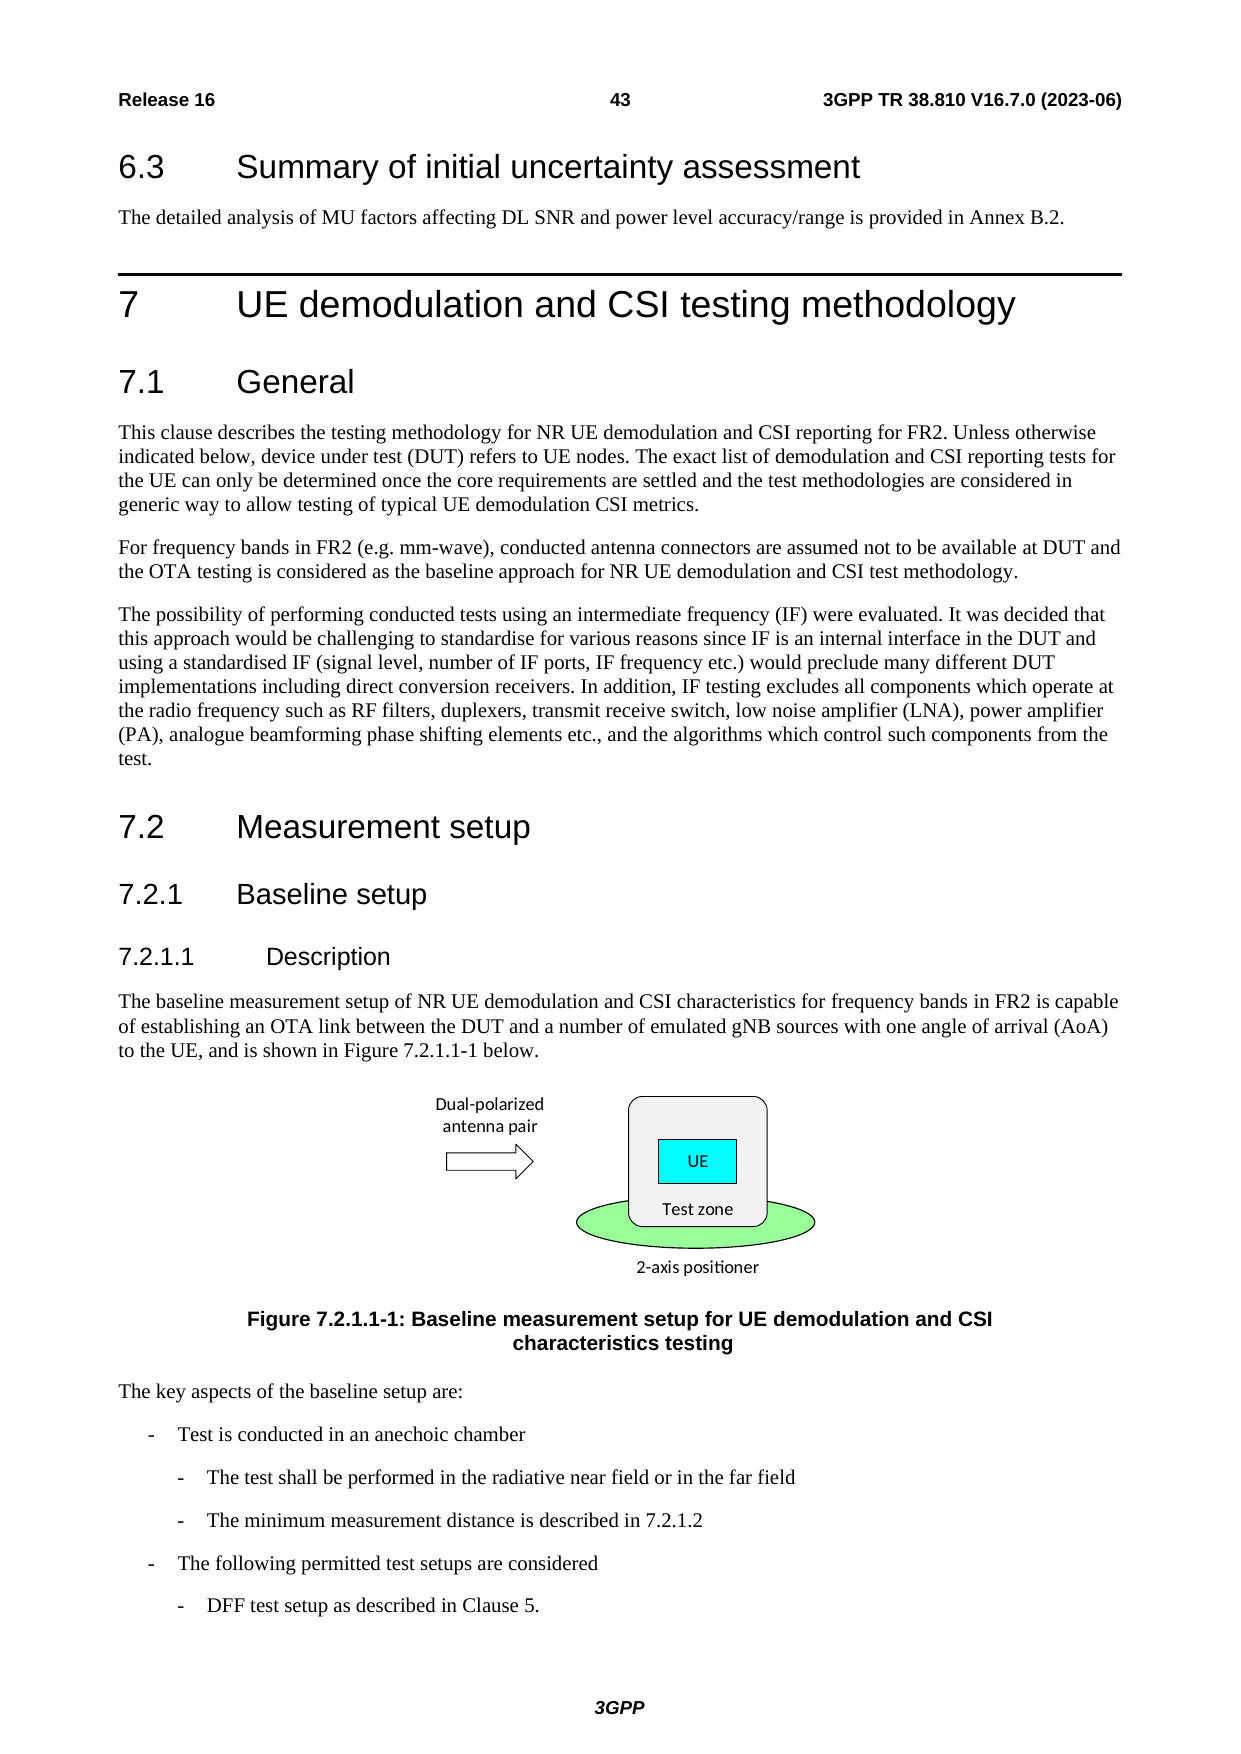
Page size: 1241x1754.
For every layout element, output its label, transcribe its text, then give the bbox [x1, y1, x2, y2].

subtitle 7 UE demodulation and CSI testing methodology [118, 276, 1122, 325]
text - Test is conducted in an anechoic chamber [148, 1422, 1122, 1446]
text The possibility of performing conducted tests using an intermediate frequency (IF) were evaluated. It was decided that this approach would be challenging to standardise for various reasons since IF is an internal interface in the DUT and using a standardised IF (signal level, number of IF ports, IF frequency etc.) would preclude many different DUT implementations including direct conversion receivers. In addition, IF testing excludes all components which operate at the radio frequency such as RF filters, duplexers, transmit receive switch, low noise amplifier (LNA), power amplifier (PA), analogue beamforming phase shifting elements etc., and the algorithms which control such components from the test. [118, 602, 1122, 770]
text The detailed analysis of MU factors affecting DL SNR and power level accuracy/range is provided in Annex B.2. [118, 205, 1122, 229]
text Figure 7.2.1.1-1: Baseline measurement setup for UE demodulation and CSI characteristics testing [118, 1306, 1122, 1354]
text - The test shall be performed in the radiative near field or in the far field [177, 1465, 1122, 1489]
text - The minimum measurement distance is described in 7.2.1.2 [177, 1508, 1122, 1532]
text - DFF test setup as described in Clause 5. [177, 1593, 1122, 1617]
text For frequency bands in FR2 (e.g. mm-wave), conducted antenna connectors are assumed not to be available at DUT and the OTA testing is considered as the baseline approach for NR UE demodulation and CSI test methodology. [118, 535, 1122, 583]
text This clause describes the testing methodology for NR UE demodulation and CSI reporting for FR2. Unless otherwise indicated below, device under test (DUT) refers to UE nodes. The exact list of demodulation and CSI reporting tests for the UE can only be determined once the core requirements are settled and the test methodologies are considered in generic way to allow testing of typical UE demodulation CSI metrics. [118, 420, 1122, 516]
text The key aspects of the baseline setup are: [118, 1379, 1122, 1403]
subtitle 7.1 General [118, 362, 1122, 401]
text - The following permitted test setups are considered [148, 1551, 1122, 1575]
subtitle 7.2.1 Baseline setup [118, 877, 1122, 911]
subtitle 7.2 Measurement setup [118, 807, 1122, 846]
subtitle 7.2.1.1 Description [118, 942, 1122, 971]
subtitle 6.3 Summary of initial uncertainty assessment [118, 147, 1122, 186]
text The baseline measurement setup of NR UE demodulation and CSI characteristics for frequency bands in FR2 is capable of establishing an OTA link between the DUT and a number of emulated gNB sources with one angle of arrival (AoA) to the UE, and is shown in Figure 7.2.1.1-1 below. [118, 989, 1122, 1062]
